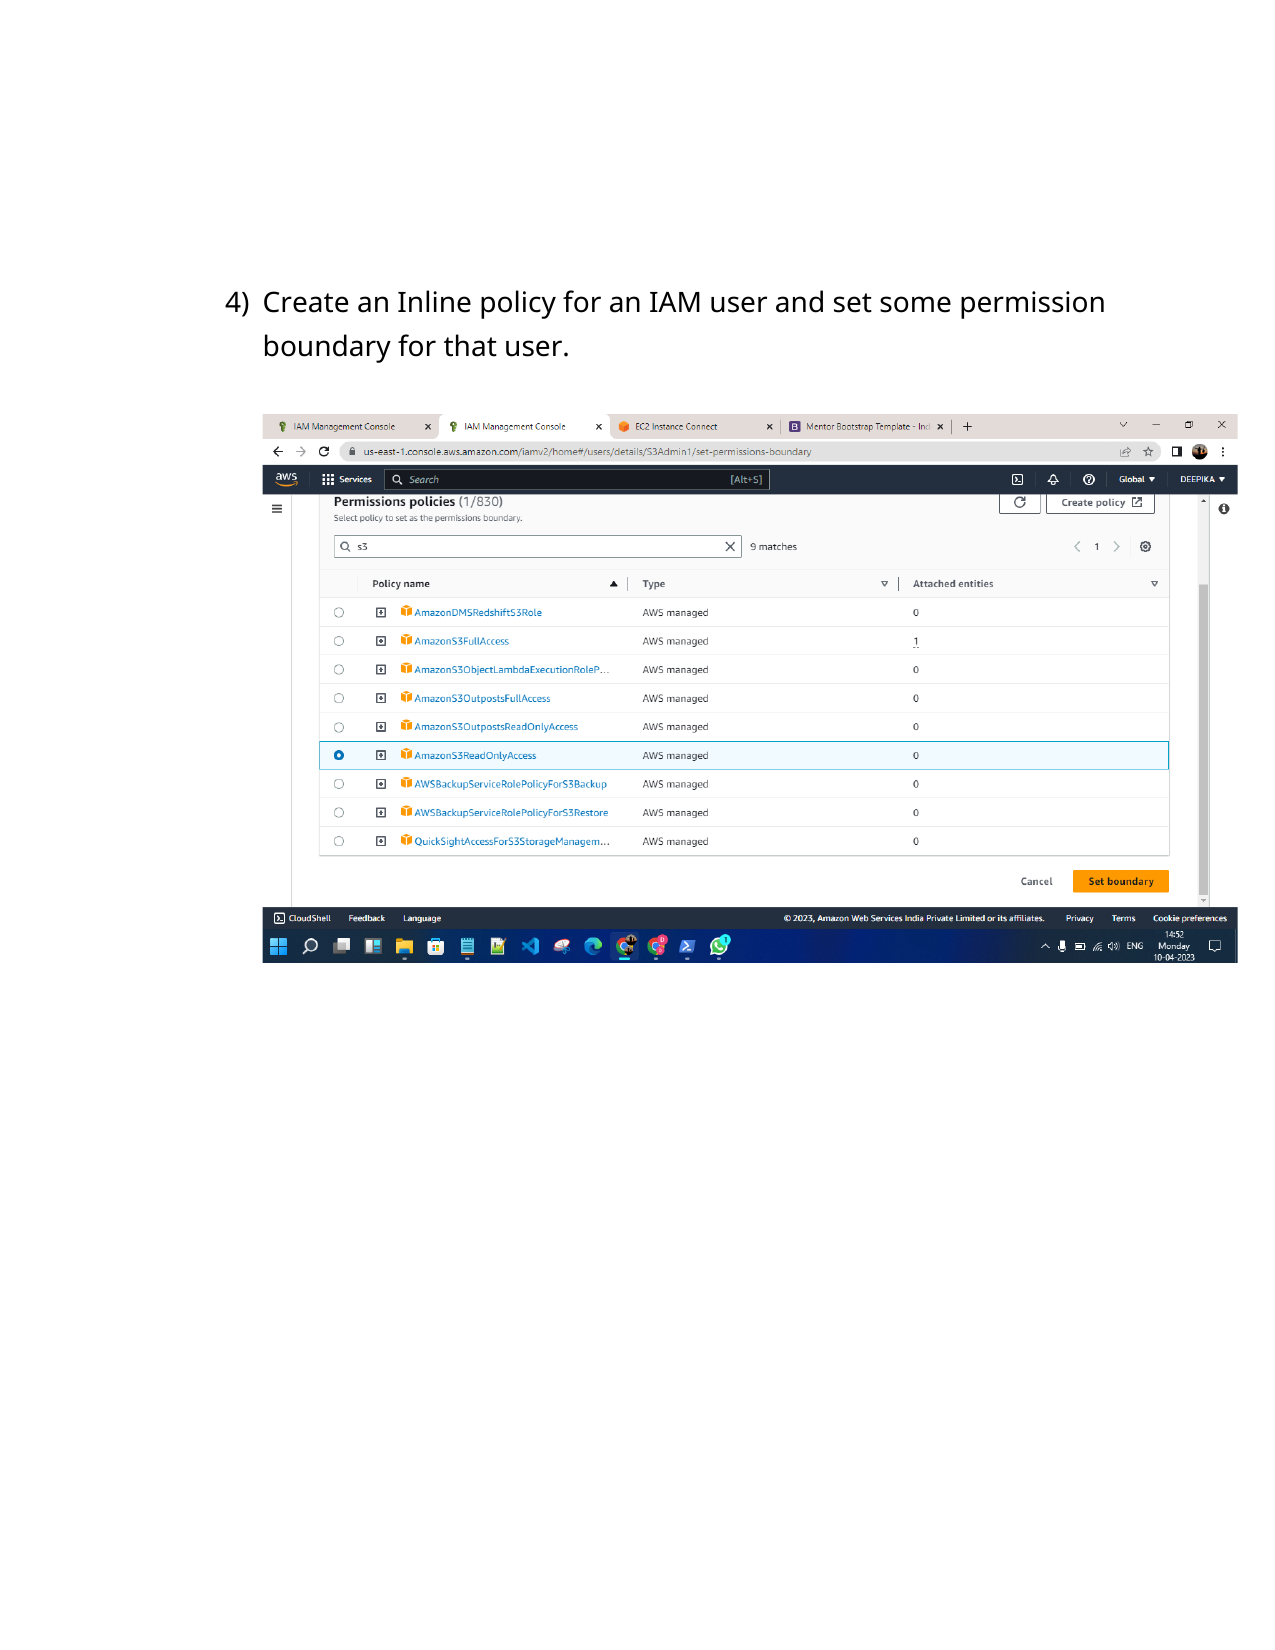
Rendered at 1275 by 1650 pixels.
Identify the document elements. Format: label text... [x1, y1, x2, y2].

list Create an Inline policy for an IAM user and set some permission boundary for that user. [225, 282, 1125, 364]
picture [262, 414, 1238, 963]
